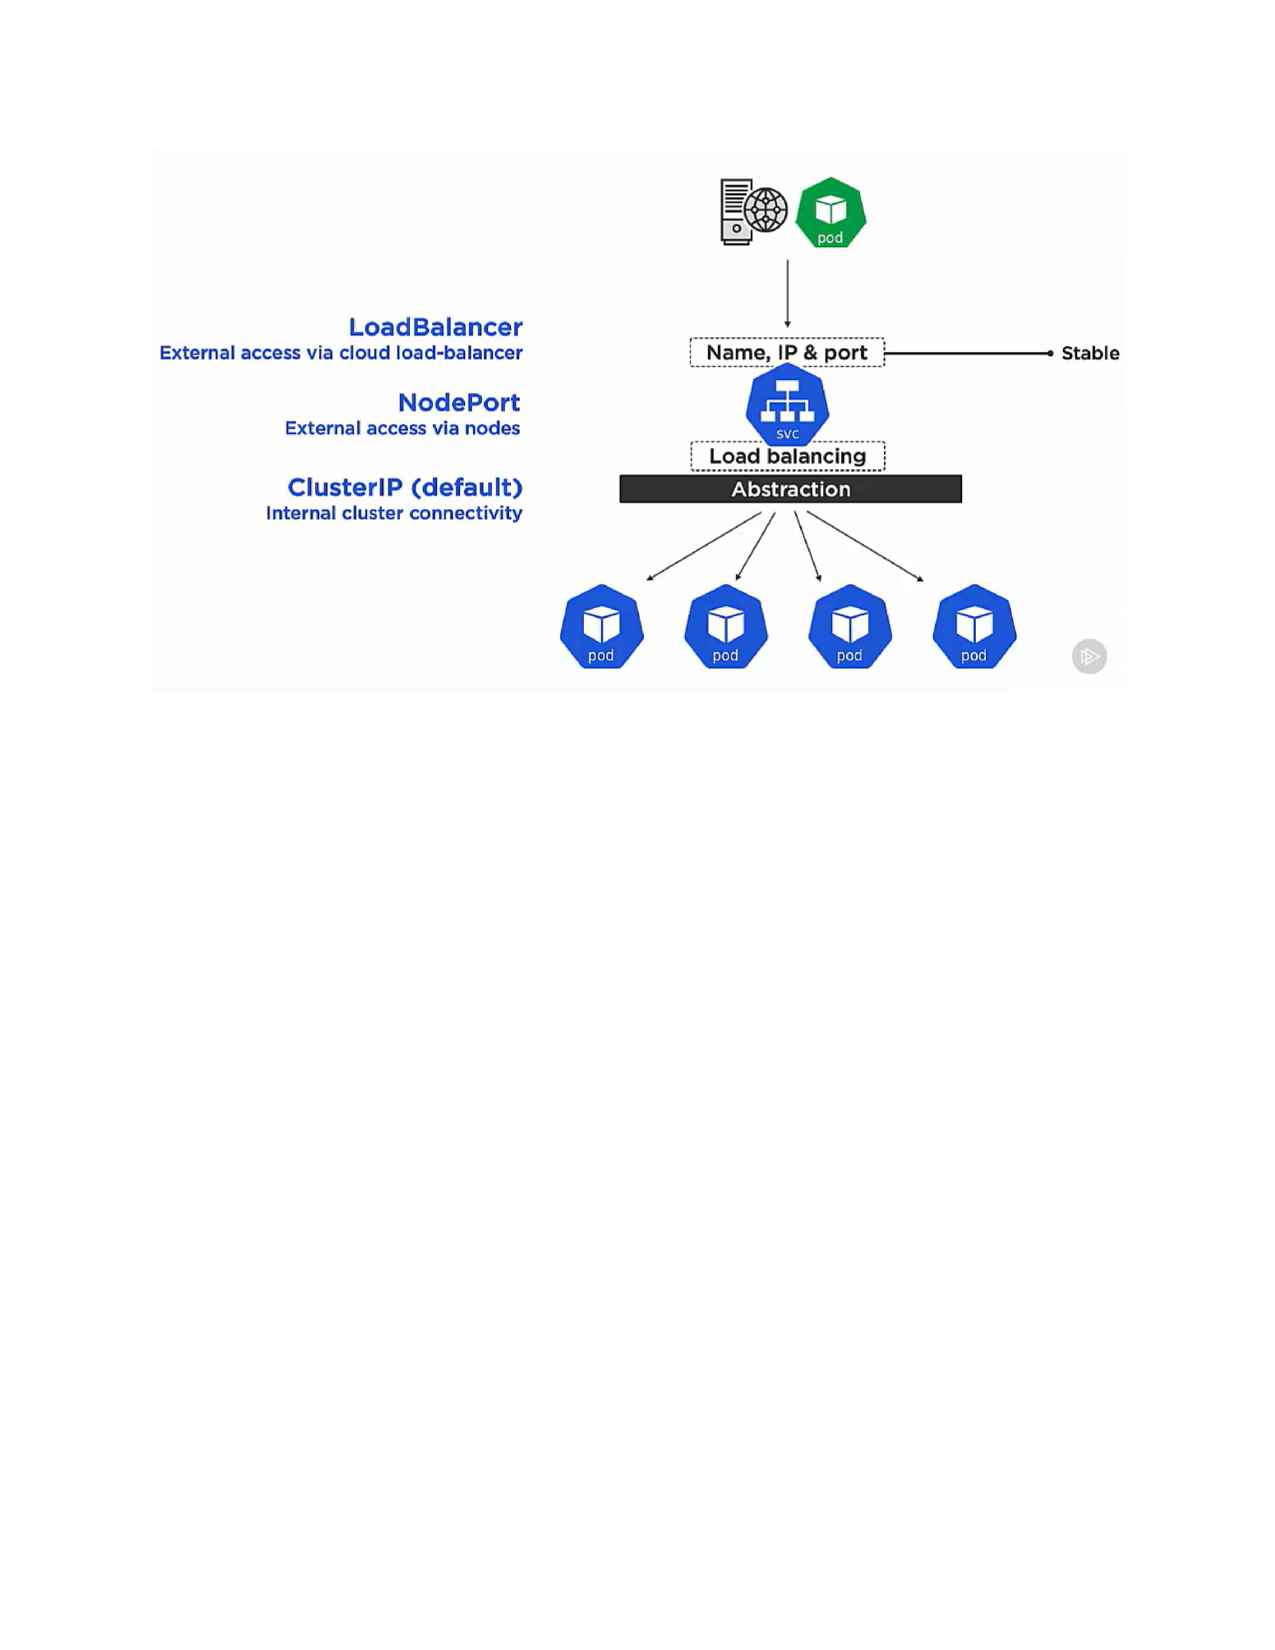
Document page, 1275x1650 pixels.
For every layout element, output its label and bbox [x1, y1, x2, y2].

picture [150, 150, 1125, 690]
